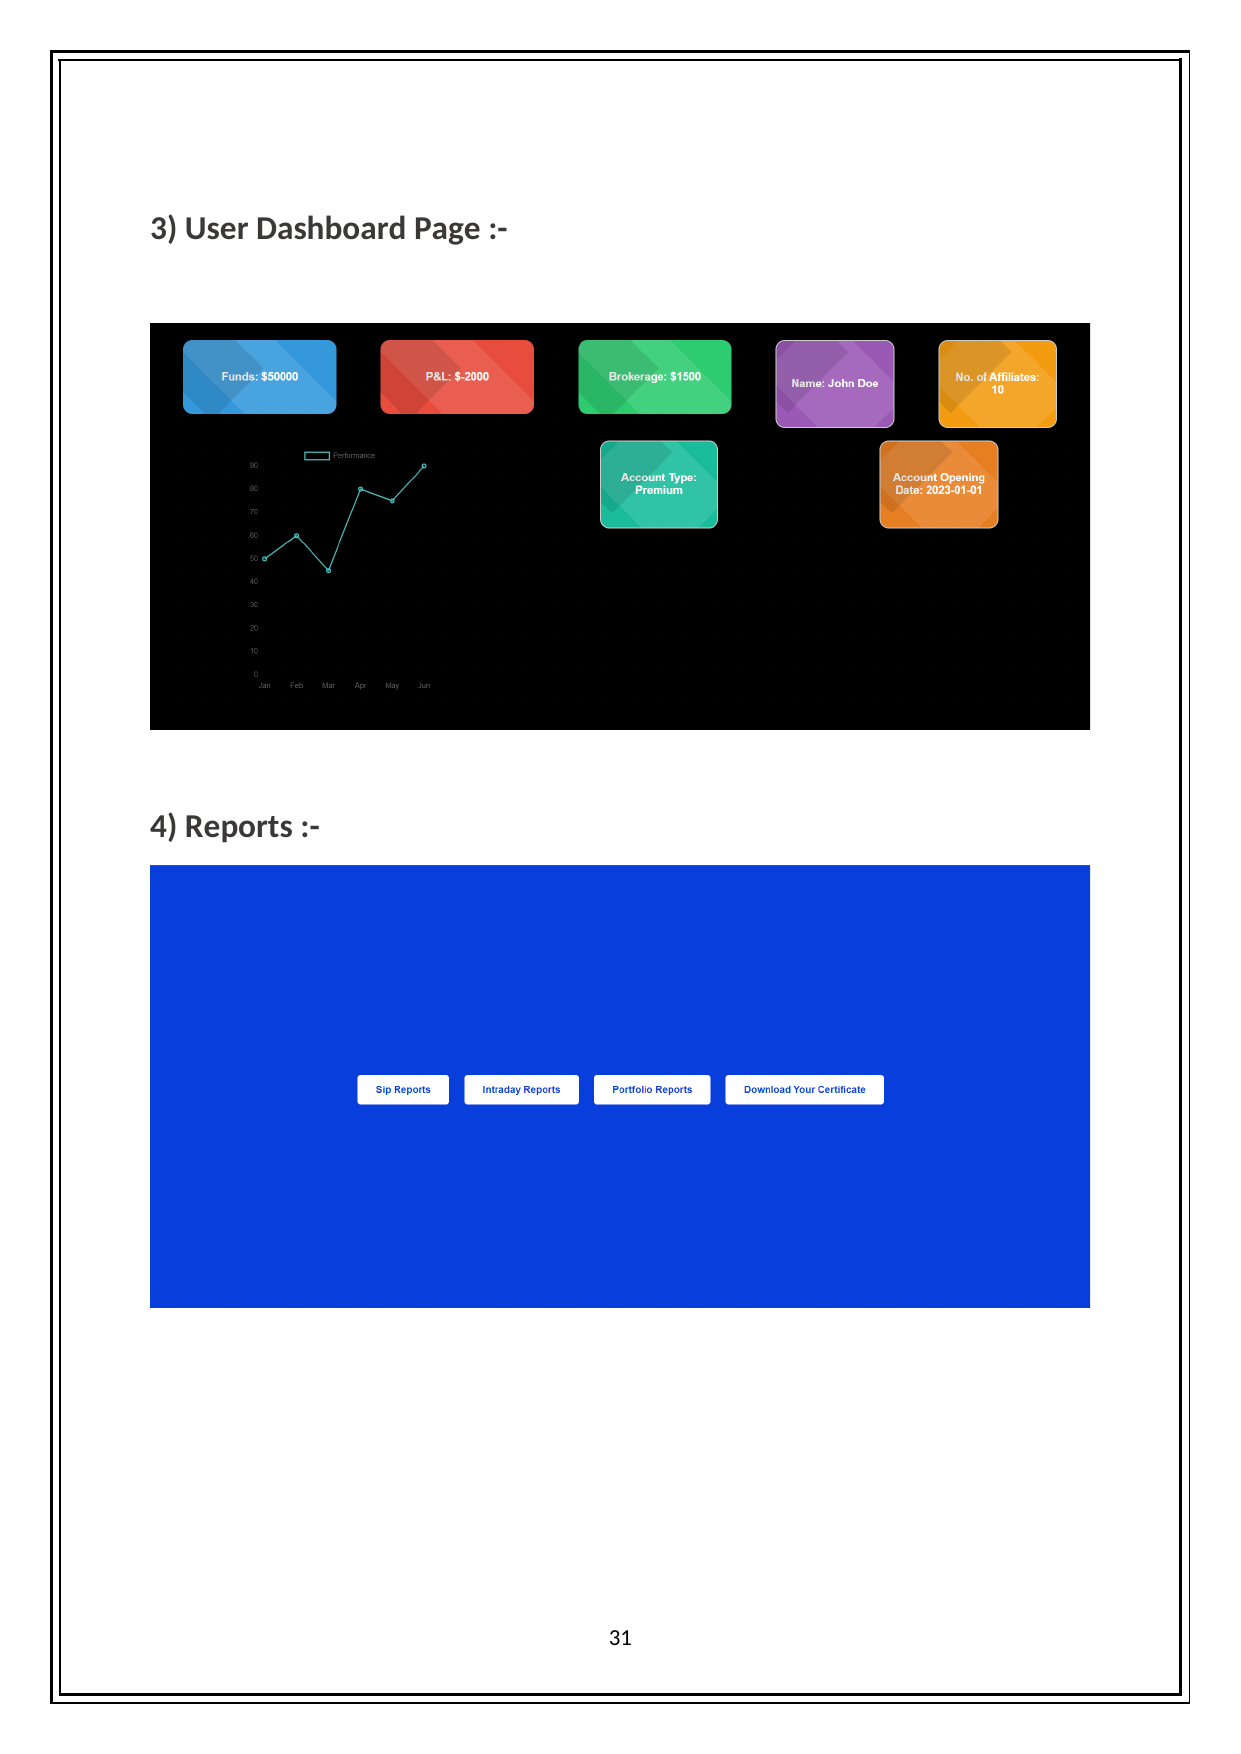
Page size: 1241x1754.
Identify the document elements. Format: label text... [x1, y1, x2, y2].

picture [150, 865, 1091, 1308]
text 4) Reports :- [150, 805, 1090, 846]
text 3) User Dashboard Page :- [150, 207, 1090, 247]
picture [150, 323, 1091, 730]
